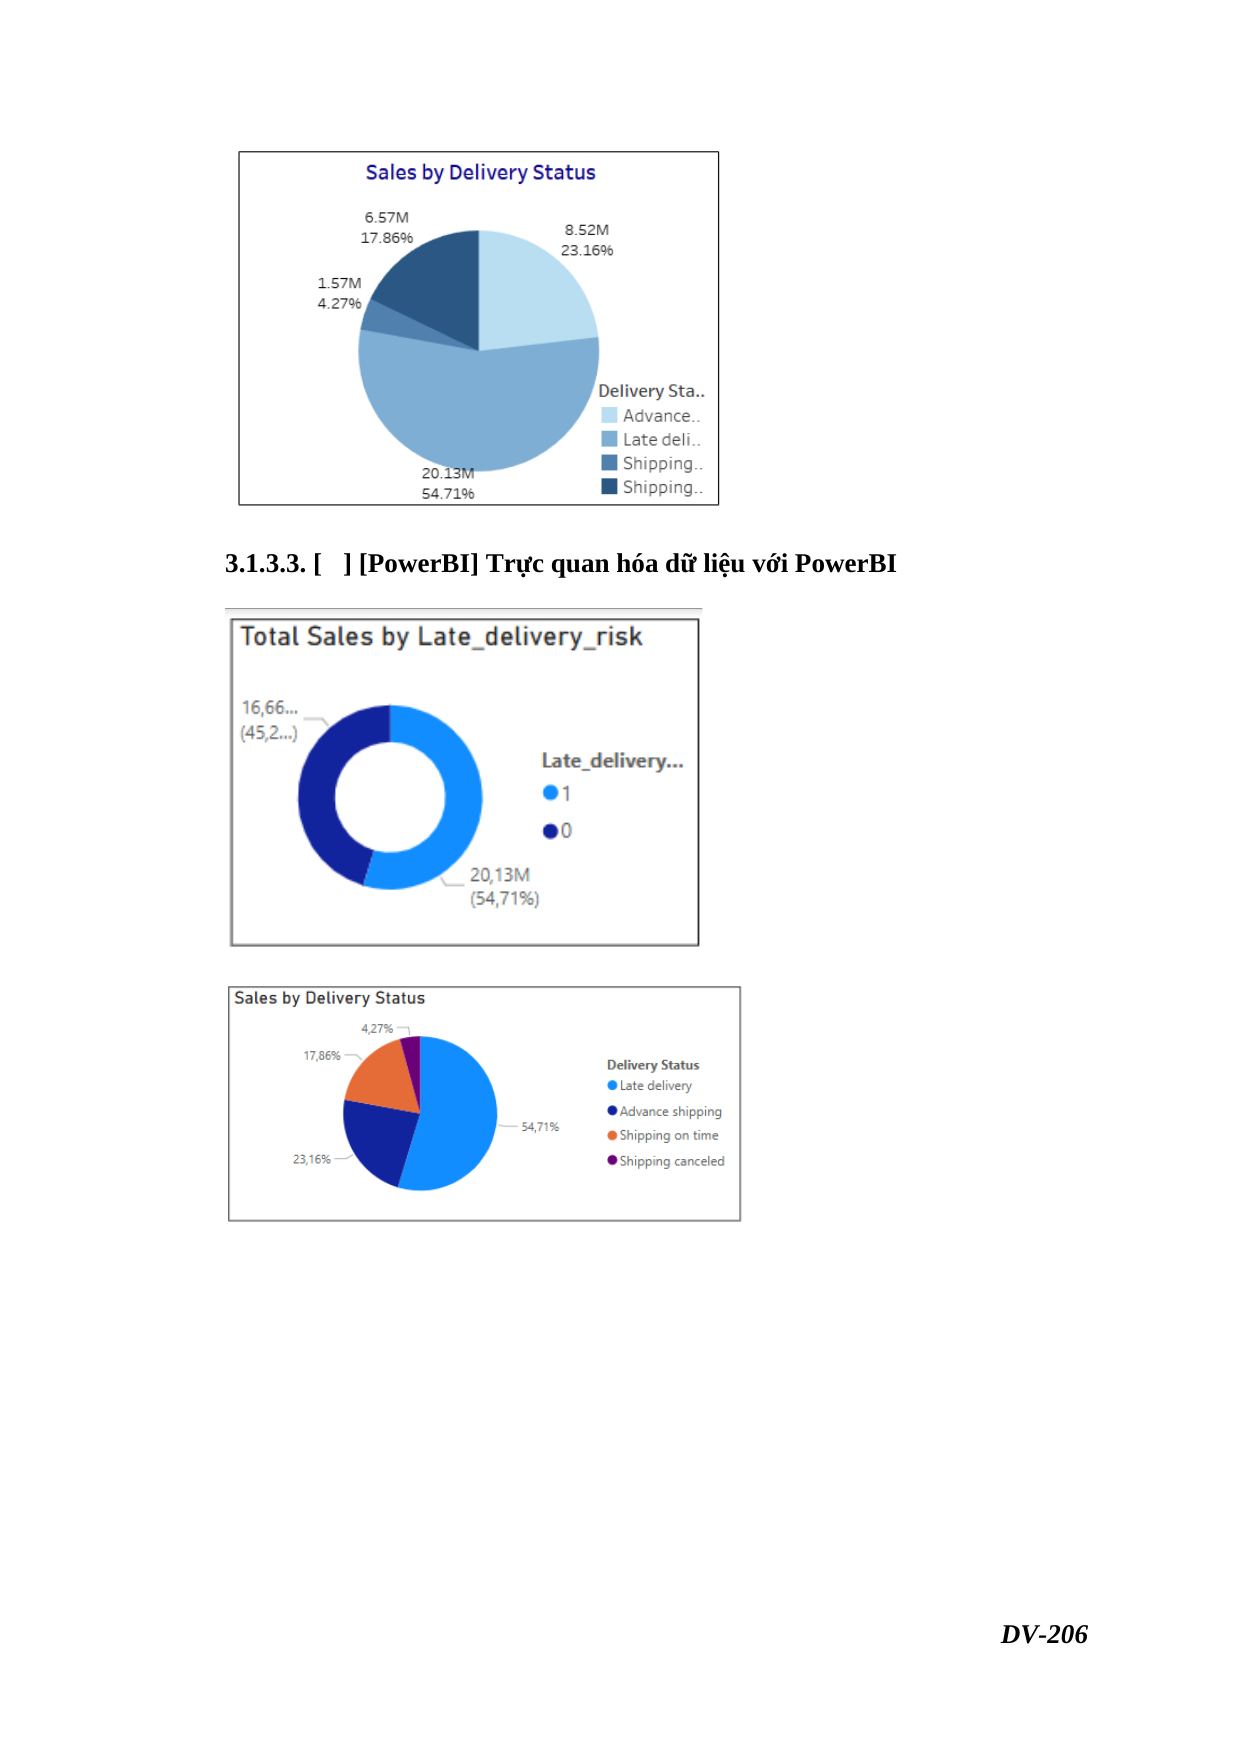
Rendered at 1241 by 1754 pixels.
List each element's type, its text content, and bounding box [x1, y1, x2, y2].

picture [225, 608, 703, 952]
picture [225, 981, 747, 1225]
picture [234, 150, 725, 518]
subtitle 3.1.3.3. [🔎] [PowerBI] Trực quan hóa dữ liệu với PowerBI [225, 547, 1090, 578]
